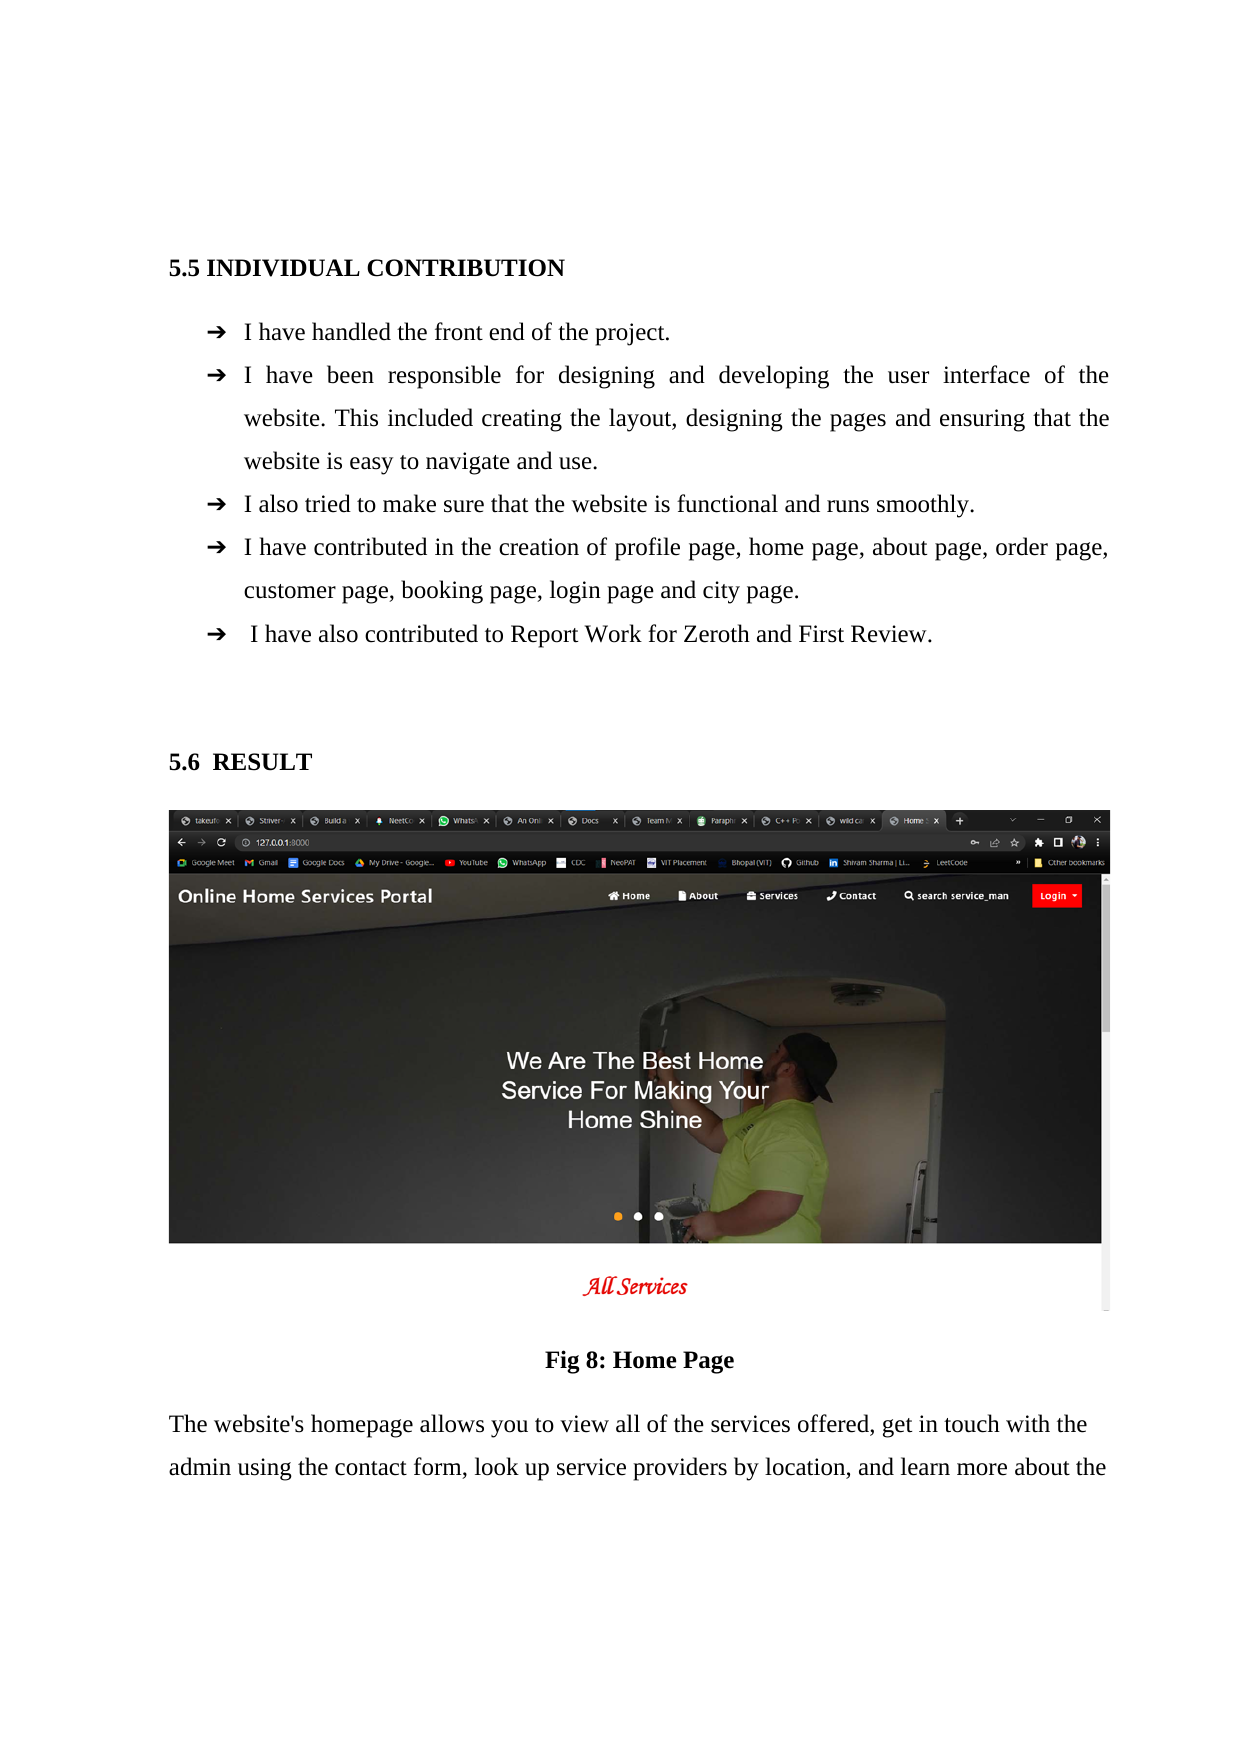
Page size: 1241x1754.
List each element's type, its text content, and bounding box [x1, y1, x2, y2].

picture [168, 810, 1111, 1311]
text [169, 1409, 1110, 1481]
list I also tried to make sure that the website is functional and runs smoothly. [206, 489, 1110, 518]
list I have also contributed to Report Work for Zeroth and First Review. [206, 619, 1110, 647]
list I have been responsible for designing and developing the user interface of the website. This included creating the layout, designing the pages and ensuring that the website is easy to navigate and use. [206, 360, 1110, 475]
text 5.5 INDIVIDUAL CONTRIBUTION [169, 253, 1110, 282]
text Fig 8: Home Page [169, 1345, 1110, 1374]
list I have handled the front end of the project. [206, 317, 1110, 346]
text 5.6 RESULT [169, 747, 1110, 775]
list I have contributed in the creation of profile page, home page, about page, order page, customer page, booking page, login page and city page. [206, 532, 1110, 604]
